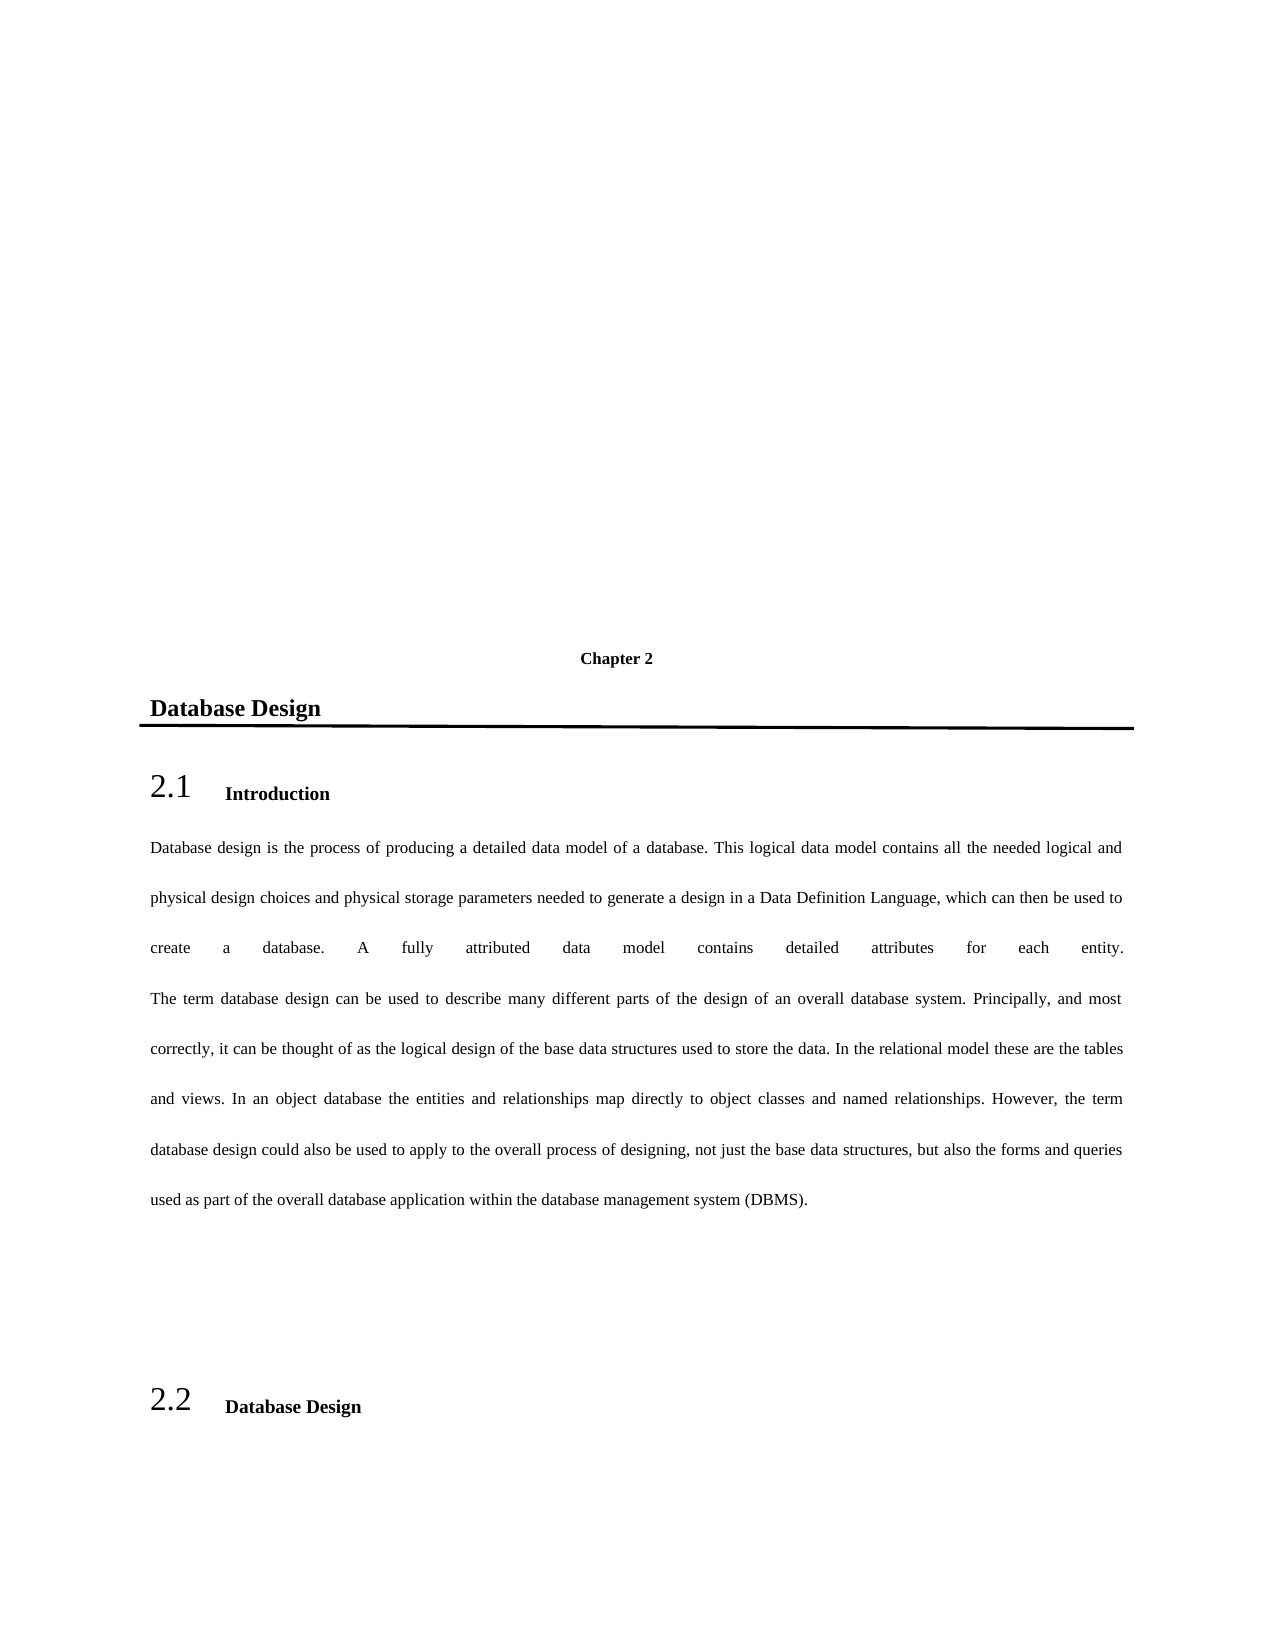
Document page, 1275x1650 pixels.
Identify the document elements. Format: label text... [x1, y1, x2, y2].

list Database Design [150, 1379, 1125, 1418]
text Chapter 2 [150, 635, 1125, 668]
list Introduction [150, 766, 1125, 804]
text Database design is the process of producing a detailed data model of a database. This logical data model contains all the needed logical and physical design choices and physical storage parameters needed to generate a design in a Data Definition Language, which can then be used to create a database. A fully attributed data model contains detailed attributes for each entity. The term database design can be used to describe many different parts of the design of an overall database system. Principally, and most correctly, it can be thought of as the logical design of the base data structures used to store the data. In the relational model these are the tables and views. In an object database the entities and relationships map directly to object classes and named relationships. However, the term database design could also be used to apply to the overall process of designing, not just the base data structures, but also the forms and queries used as part of the overall database application within the database management system (DBMS). [150, 823, 1125, 1209]
text Database Design [150, 673, 1125, 721]
